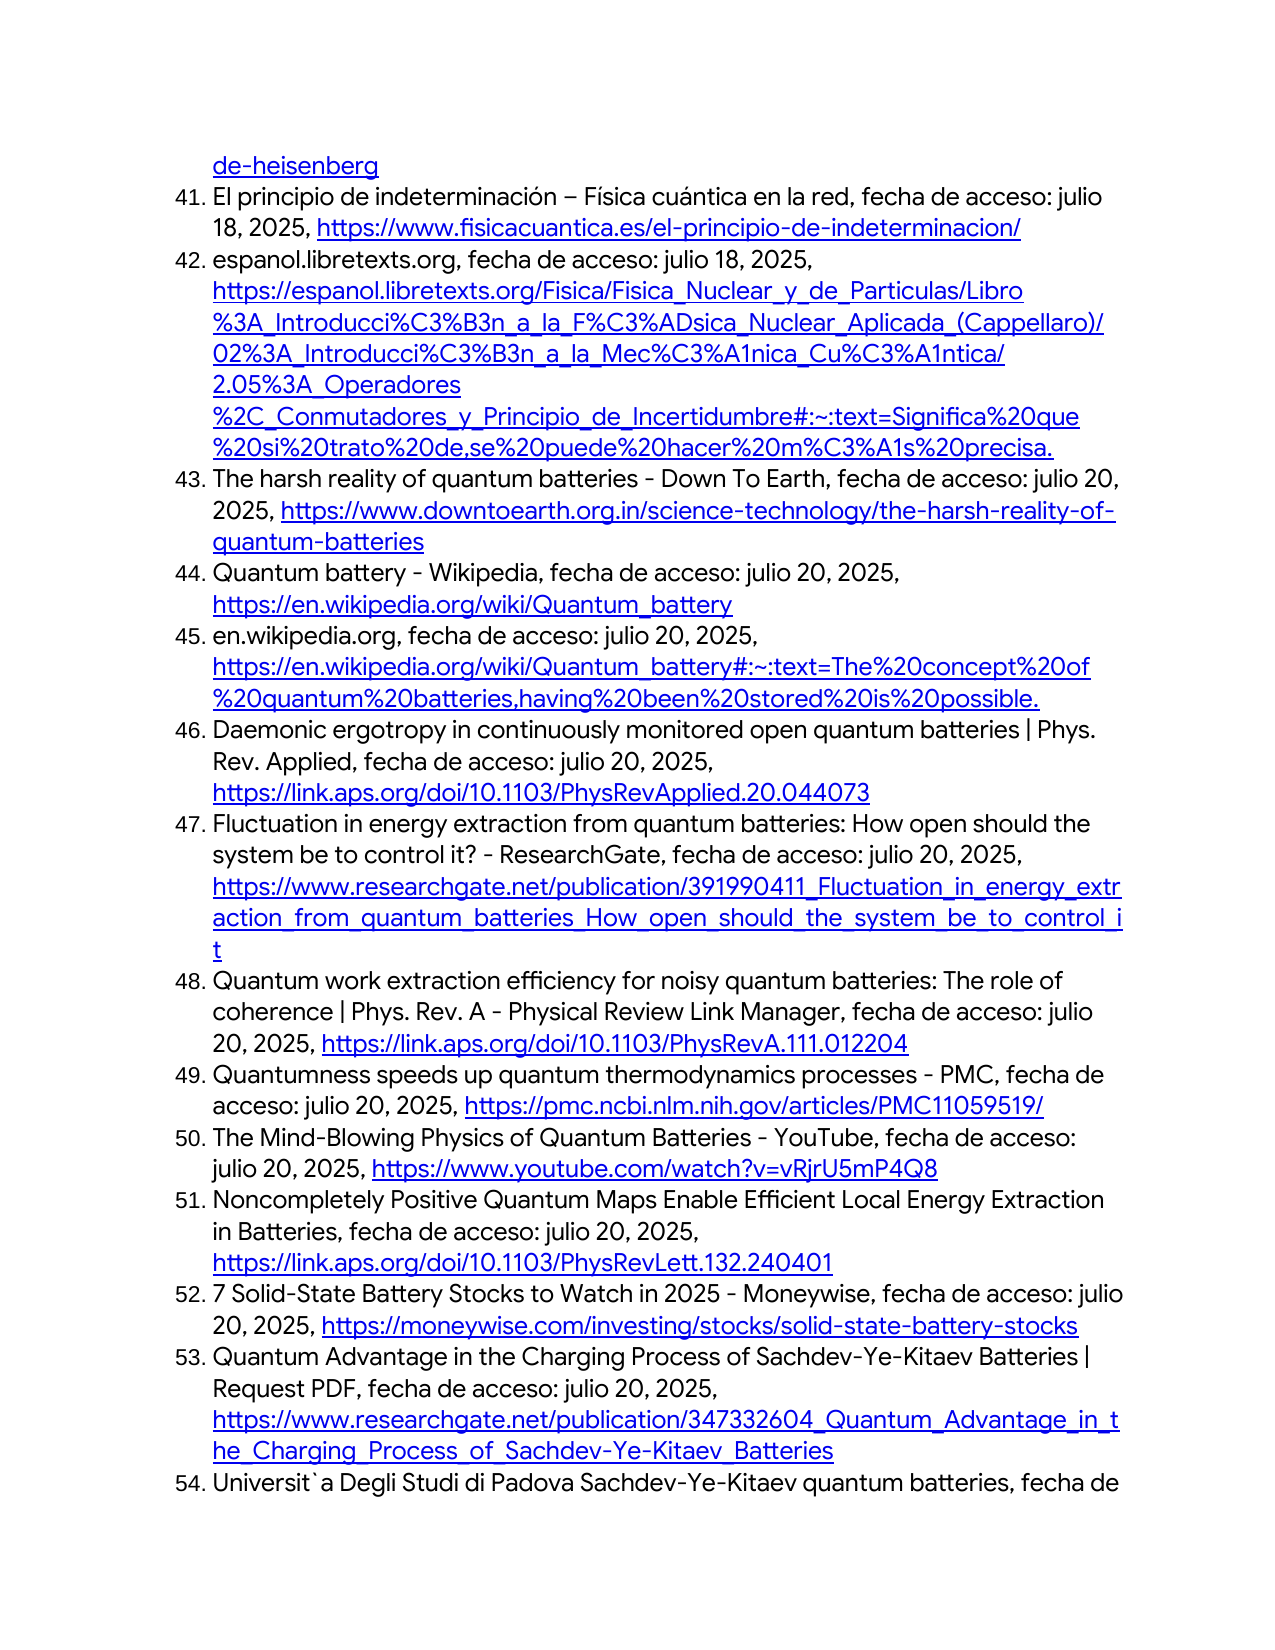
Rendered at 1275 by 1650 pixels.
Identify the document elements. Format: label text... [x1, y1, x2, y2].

list espanol.libretexts.org, fecha de acceso: julio 18, 2025, https://espanol.libretexts.org/Fisica/Fisica_Nuclear_y_de_Particulas/Libro%3A_Introducci%C3%B3n_a_la_F%C3%ADsica_Nuclear_Aplicada_(Cappellaro)/02%3A_Introducci%C3%B3n_a_la_Mec%C3%A1nica_Cu%C3%A1ntica/2.05%3A_Operadores%2C_Conmutadores_y_Principio_de_Incertidumbre#:~:text=Significa%20que%20si%20trato%20de,se%20puede%20hacer%20m%C3%A1s%20precisa. [175, 244, 1125, 463]
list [175, 150, 1125, 181]
list Quantum battery - Wikipedia, fecha de acceso: julio 20, 2025, https://en.wikipedia.org/wiki/Quantum_battery [175, 558, 1125, 620]
list The harsh reality of quantum batteries - Down To Earth, fecha de acceso: julio 20, 2025, https://www.downtoearth.org.in/science-technology/the-harsh-reality-of-quantum-batteries [175, 463, 1125, 558]
list en.wikipedia.org, fecha de acceso: julio 20, 2025, https://en.wikipedia.org/wiki/Quantum_battery#:~:text=The%20concept%20of%20quantum%20batteries,having%20been%20stored%20is%20possible. [175, 620, 1125, 714]
list Quantum work extraction efficiency for noisy quantum batteries: The role of coherence | Phys. Rev. A - Physical Review Link Manager, fecha de acceso: julio 20, 2025, https://link.aps.org/doi/10.1103/PhysRevA.111.012204 [175, 965, 1125, 1059]
list 7 Solid-State Battery Stocks to Watch in 2025 - Moneywise, fecha de acceso: julio 20, 2025, https://moneywise.com/investing/stocks/solid-state-battery-stocks [175, 1279, 1125, 1341]
list Quantum Advantage in the Charging Process of Sachdev-Ye-Kitaev Batteries | Request PDF, fecha de acceso: julio 20, 2025, https://www.researchgate.net/publication/347332604_Quantum_Advantage_in_the_Charging_Process_of_Sachdev-Ye-Kitaev_Batteries [175, 1341, 1125, 1467]
list Noncompletely Positive Quantum Maps Enable Efficient Local Energy Extraction in Batteries, fecha de acceso: julio 20, 2025, https://link.aps.org/doi/10.1103/PhysRevLett.132.240401 [175, 1185, 1125, 1279]
list Daemonic ergotropy in continuously monitored open quantum batteries | Phys. Rev. Applied, fecha de acceso: julio 20, 2025, https://link.aps.org/doi/10.1103/PhysRevApplied.20.044073 [175, 714, 1125, 808]
list The Mind-Blowing Physics of Quantum Batteries - YouTube, fecha de acceso: julio 20, 2025, https://www.youtube.com/watch?v=vRjrU5mP4Q8 [175, 1122, 1125, 1185]
list El principio de indeterminación – Física cuántica en la red, fecha de acceso: julio 18, 2025, https://www.fisicacuantica.es/el-principio-de-indeterminacion/ [175, 181, 1125, 244]
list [175, 1467, 1125, 1498]
list Quantumness speeds up quantum thermodynamics processes - PMC, fecha de acceso: julio 20, 2025, https://pmc.ncbi.nlm.nih.gov/articles/PMC11059519/ [175, 1059, 1125, 1122]
list Fluctuation in energy extraction from quantum batteries: How open should the system be to control it? - ResearchGate, fecha de acceso: julio 20, 2025, https://www.researchgate.net/publication/391990411_Fluctuation_in_energy_extraction_from_quantum_batteries_How_open_should_the_system_be_to_control_it [175, 808, 1125, 965]
